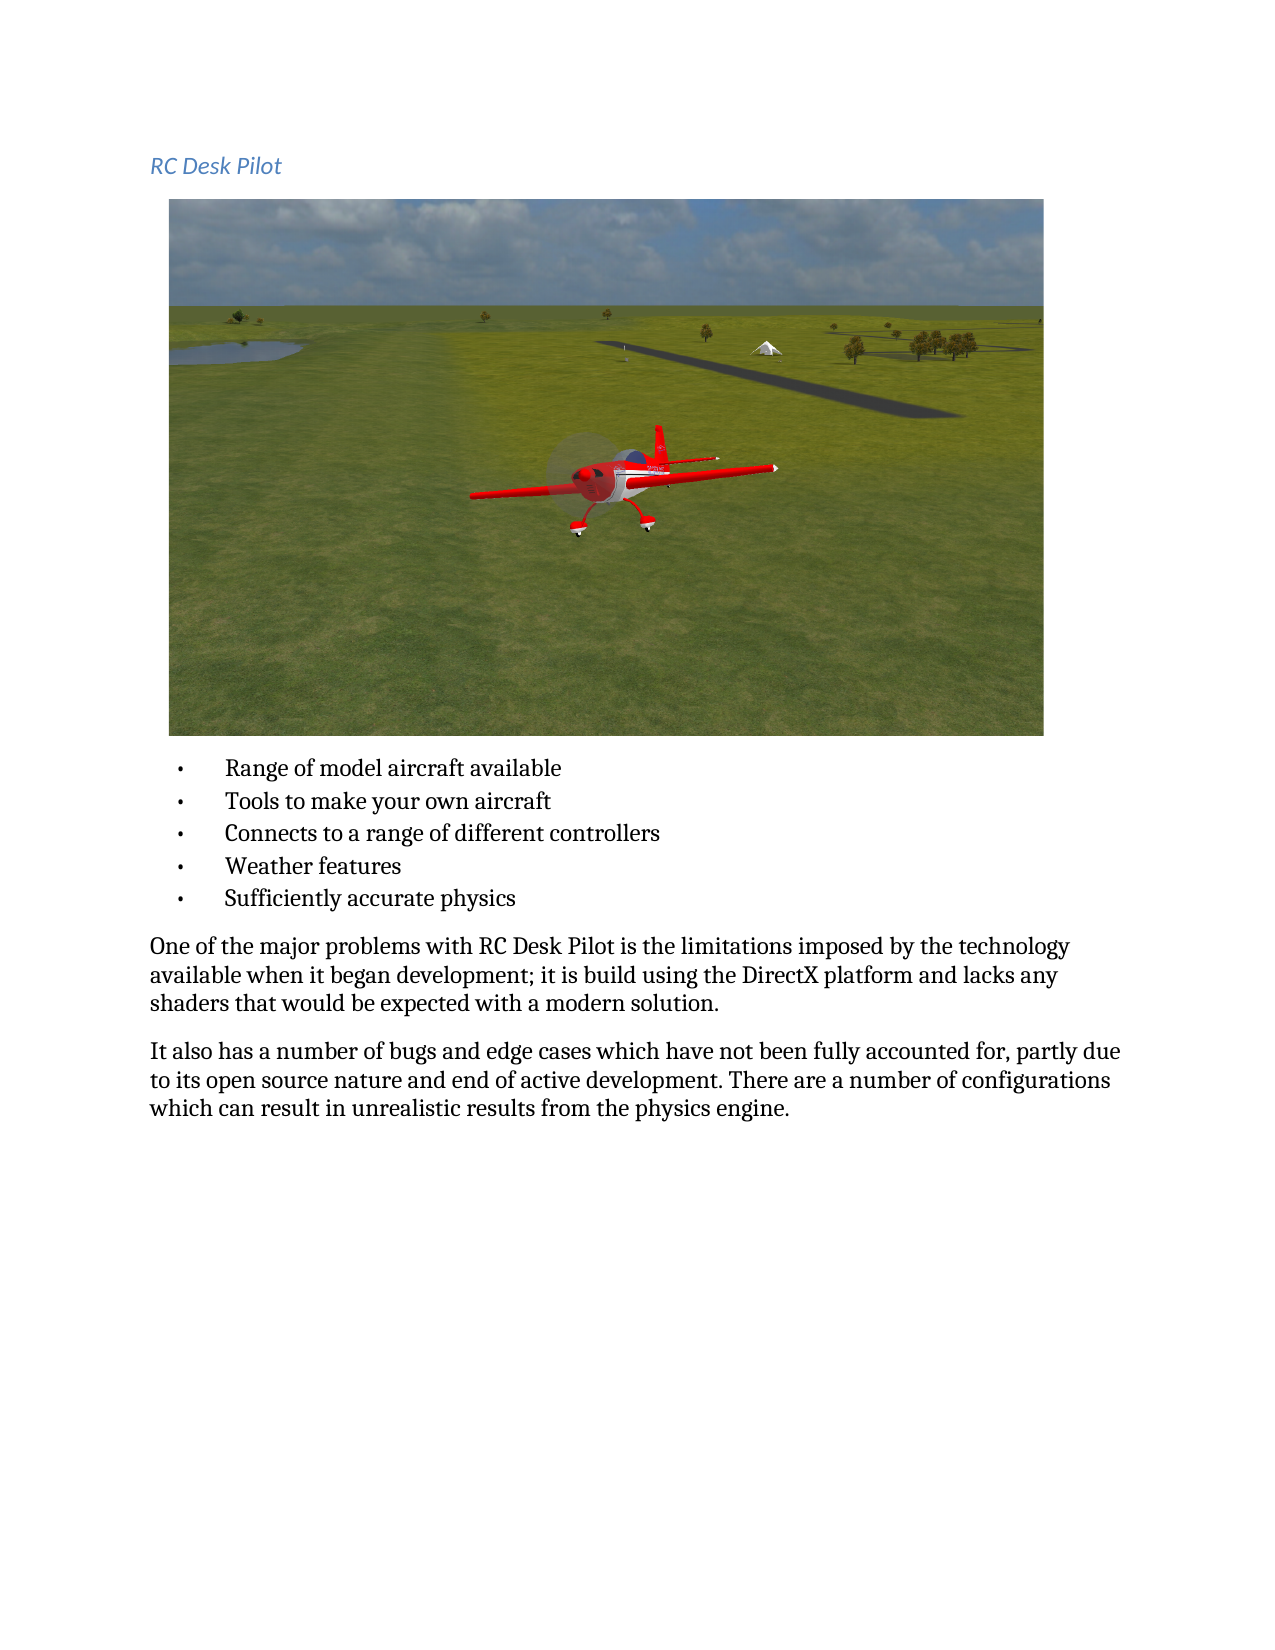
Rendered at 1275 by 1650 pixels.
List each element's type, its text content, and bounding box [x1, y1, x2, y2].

list Tools to make your own aircraft [175, 787, 1125, 816]
list Weather features [175, 852, 1125, 881]
list Range of model aircraft available [175, 754, 1125, 783]
text It also has a number of bugs and edge cases which have not been fully accounted for, partly due to its open source nature and end of active development. There are a number of configurations which can result in unrealistic results from the physics engine. [150, 1037, 1125, 1123]
list Sufficiently accurate physics [175, 884, 1125, 913]
list Connects to a range of different controllers [175, 819, 1125, 848]
subtitle RC Desk Pilot [150, 150, 1125, 181]
picture [168, 199, 1044, 736]
text One of the major problems with RC Desk Pilot is the limitations imposed by the technology available when it began development; it is build using the DirectX platform and lacks any shaders that would be expected with a modern solution. [150, 932, 1125, 1018]
